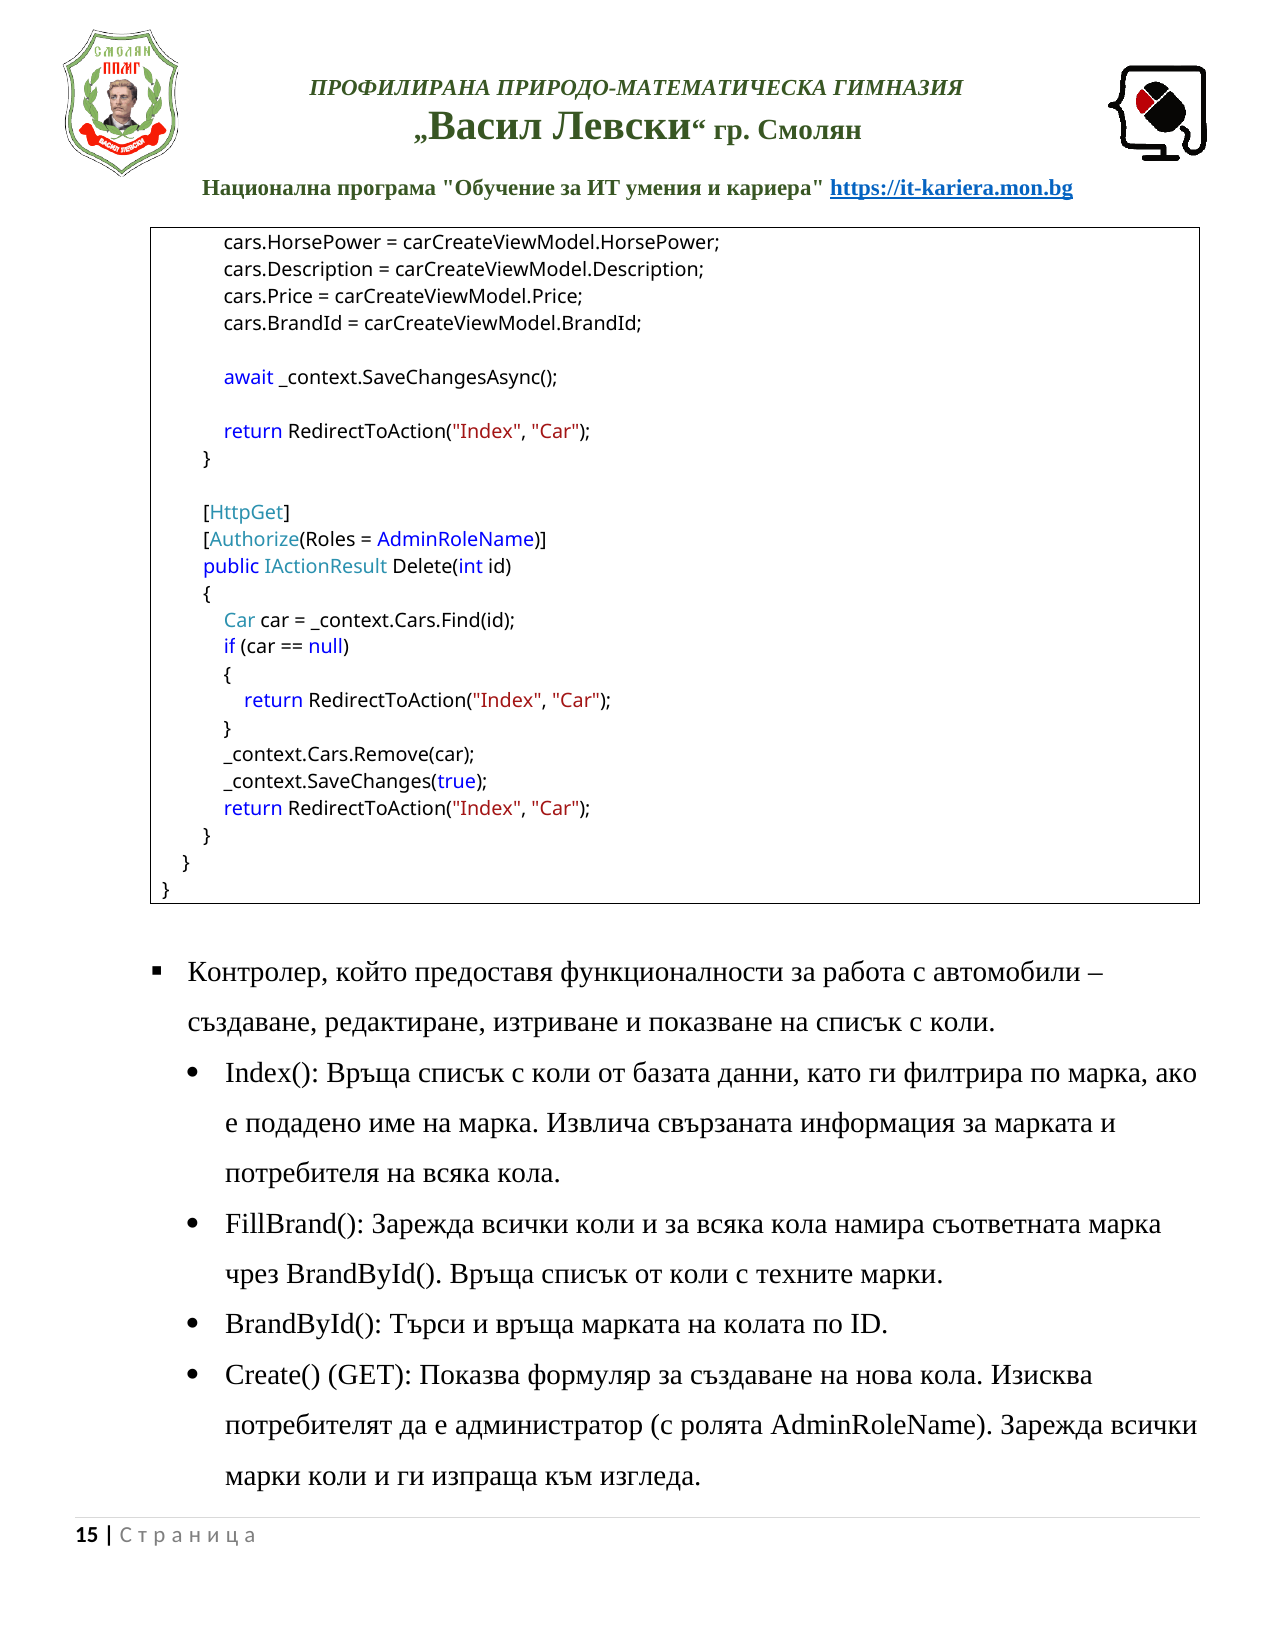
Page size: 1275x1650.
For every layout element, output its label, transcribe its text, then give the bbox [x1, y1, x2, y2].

picture [1101, 57, 1214, 167]
list Контролер, който предоставя функционалности за работа с автомобили – създаване, редактиране, изтриване и показване на списък с коли. [150, 954, 1200, 1038]
list FillBrand(): Зарежда всички коли и за всяка кола намира съответната марка чрез BrandById(). Връща списък от коли с техните марки. [187, 1206, 1200, 1290]
list Create() (GET): Показва формуляр за създаване на нова кола. Изисква потребителят да е администратор (с ролята AdminRoleName). Зарежда всички марки коли и ги изпраща към изгледа. [187, 1357, 1200, 1491]
list Index(): Връща списък с коли от базата данни, като ги филтрира по марка, ако е подадено име на марка. Извлича свързаната информация за марката и потребителя на всяка кола. [187, 1055, 1200, 1189]
picture [62, 29, 179, 177]
list BrandById(): Търси и връща марката на колата по ID. [187, 1306, 1200, 1340]
